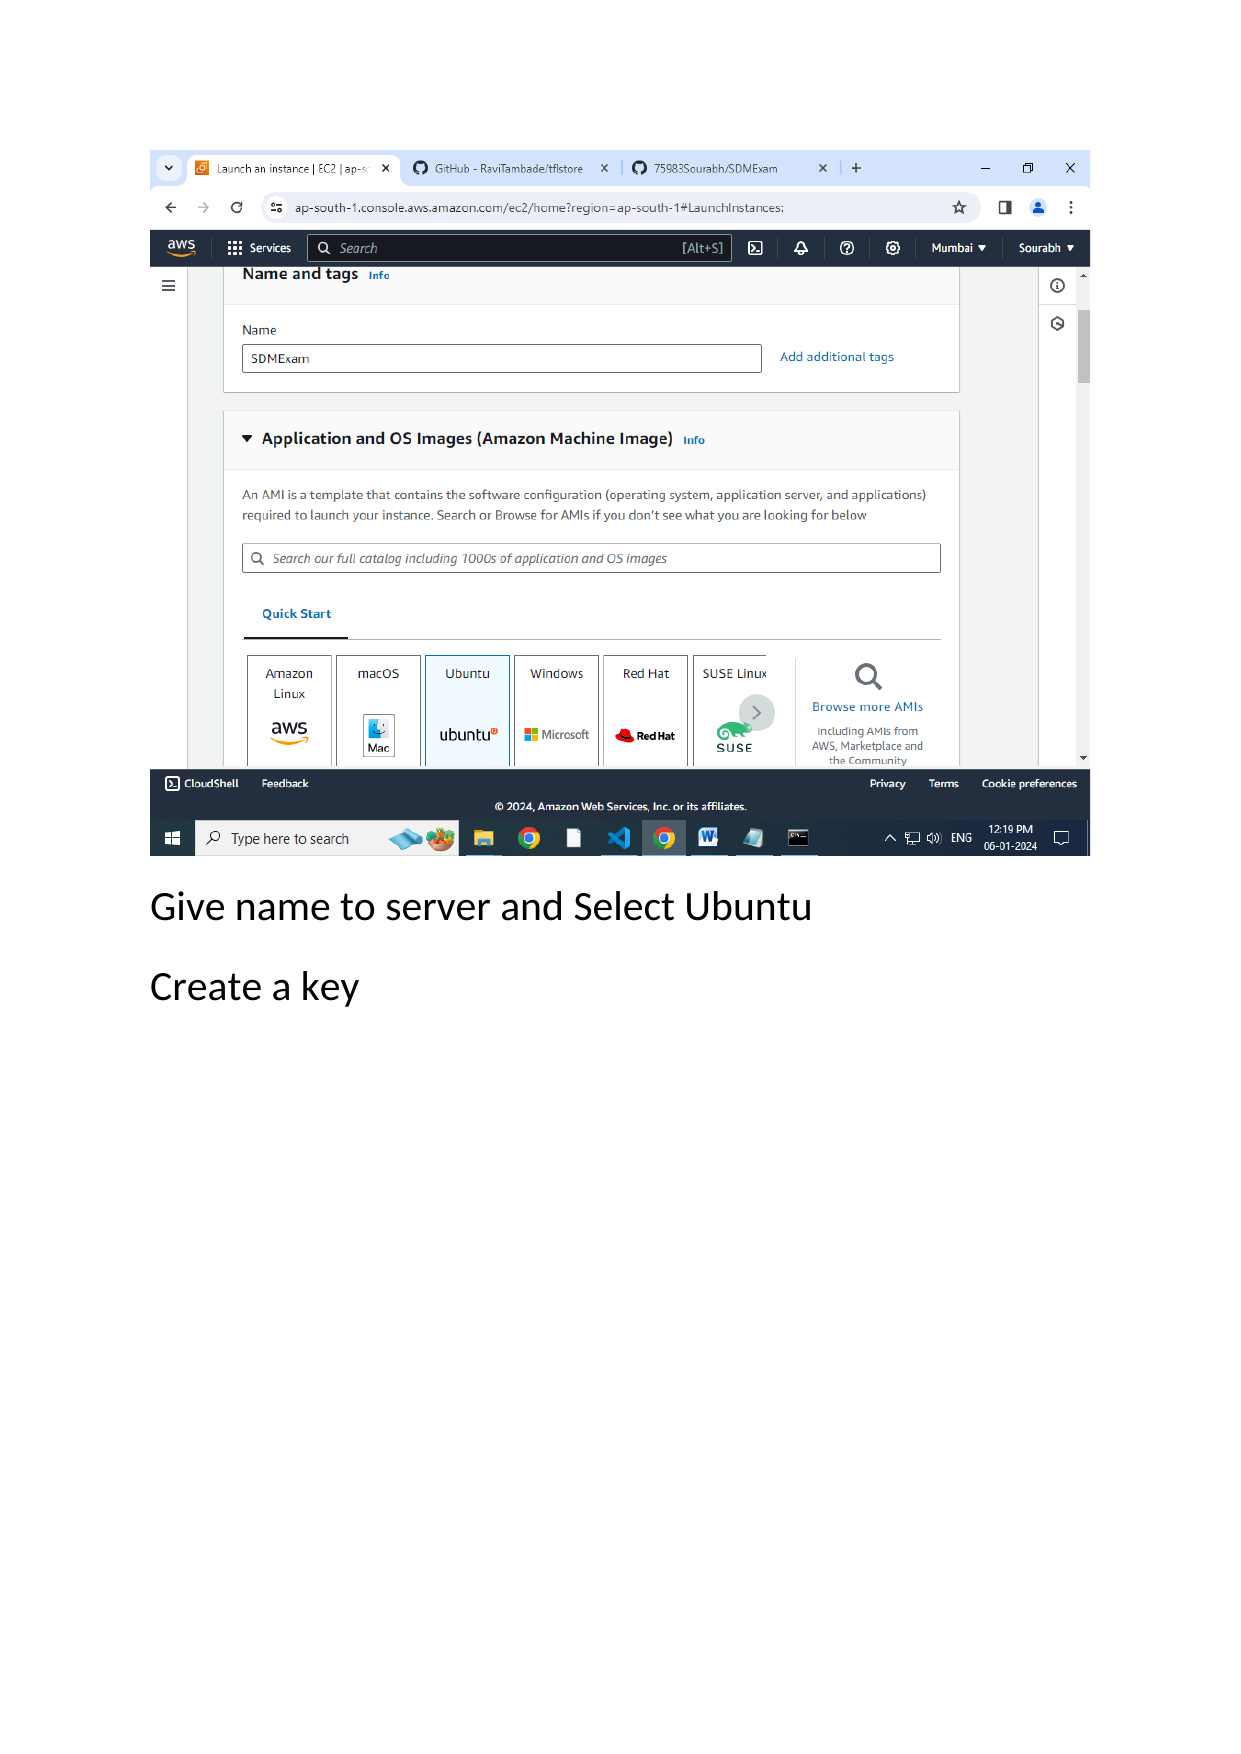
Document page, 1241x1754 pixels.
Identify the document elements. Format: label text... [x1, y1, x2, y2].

picture [150, 150, 1091, 856]
text Give name to server and Select Ubuntu [150, 880, 1090, 931]
text Create a key [150, 959, 1090, 1010]
